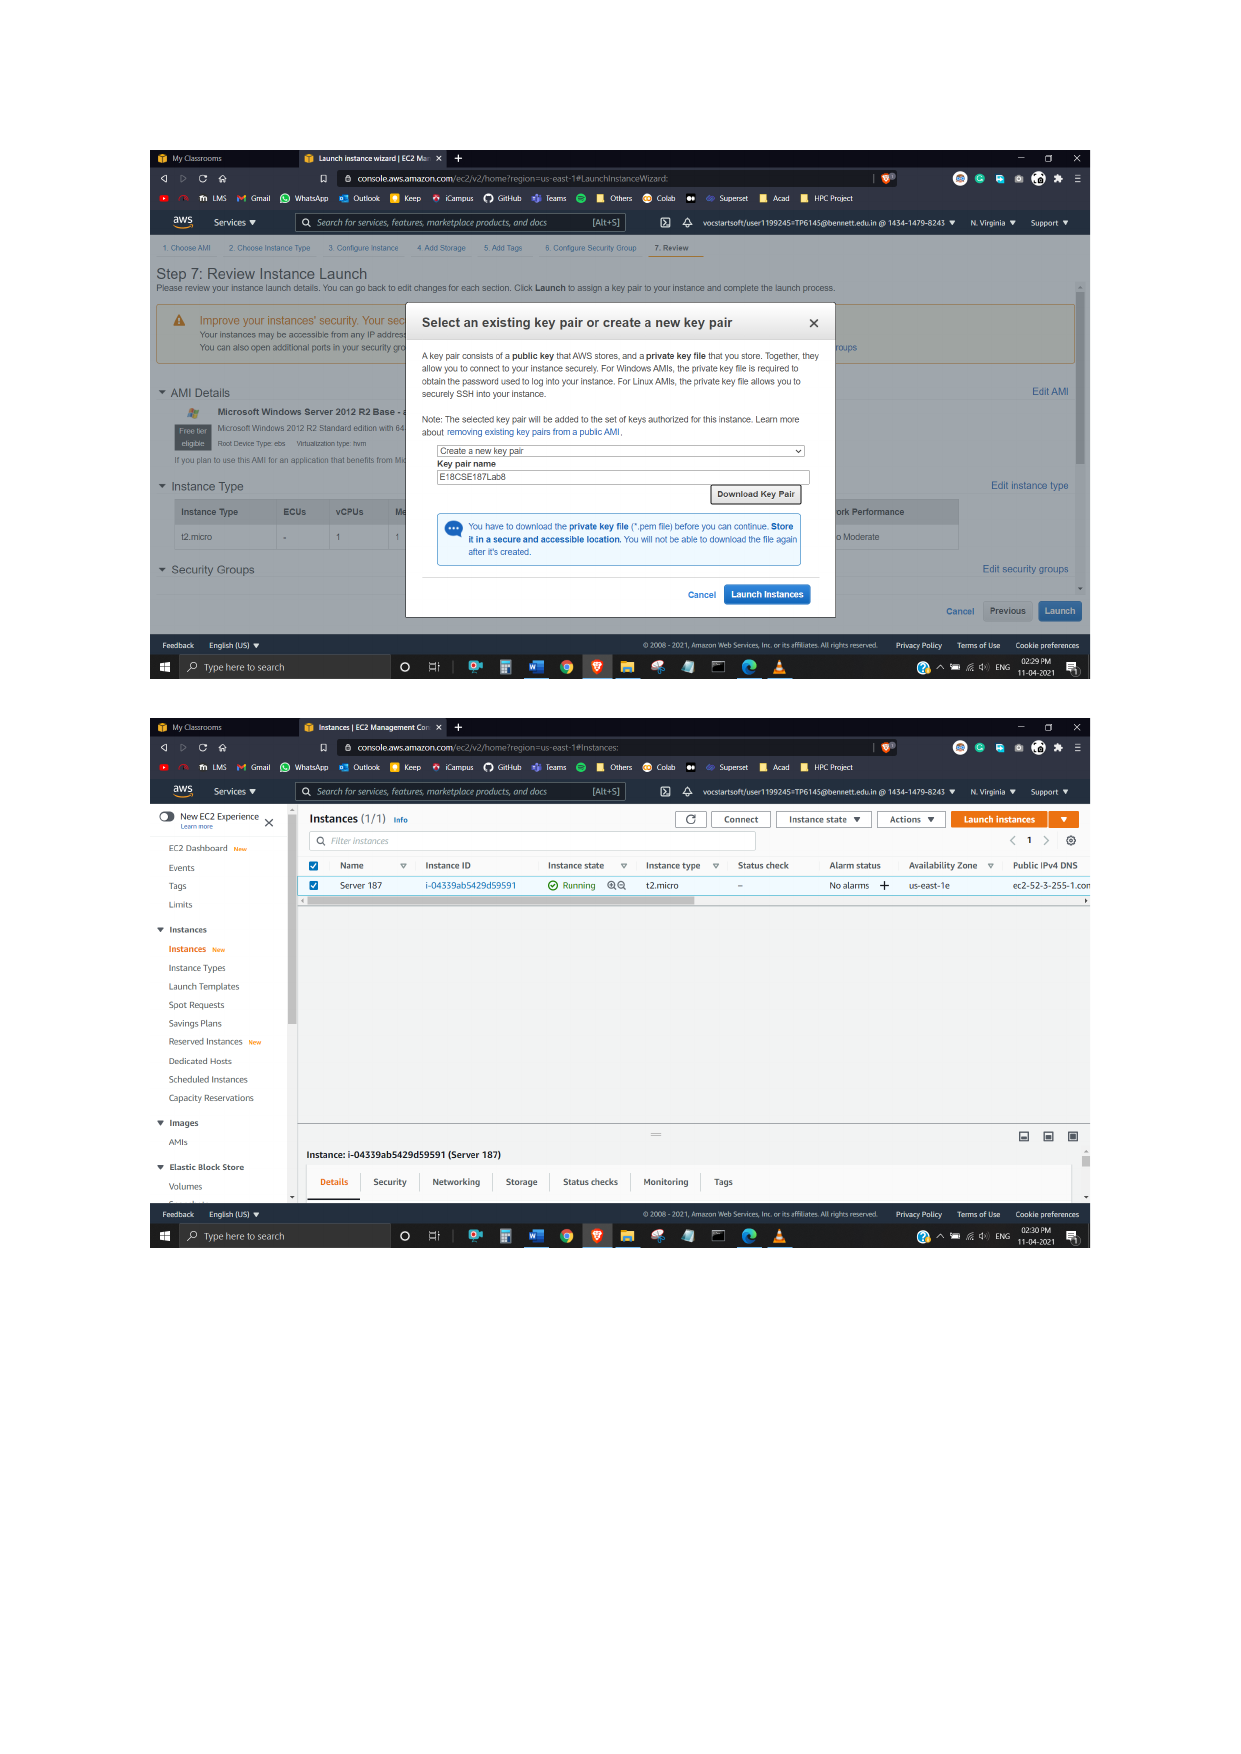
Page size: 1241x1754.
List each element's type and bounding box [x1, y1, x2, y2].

picture [150, 718, 1091, 1248]
picture [150, 150, 1091, 679]
